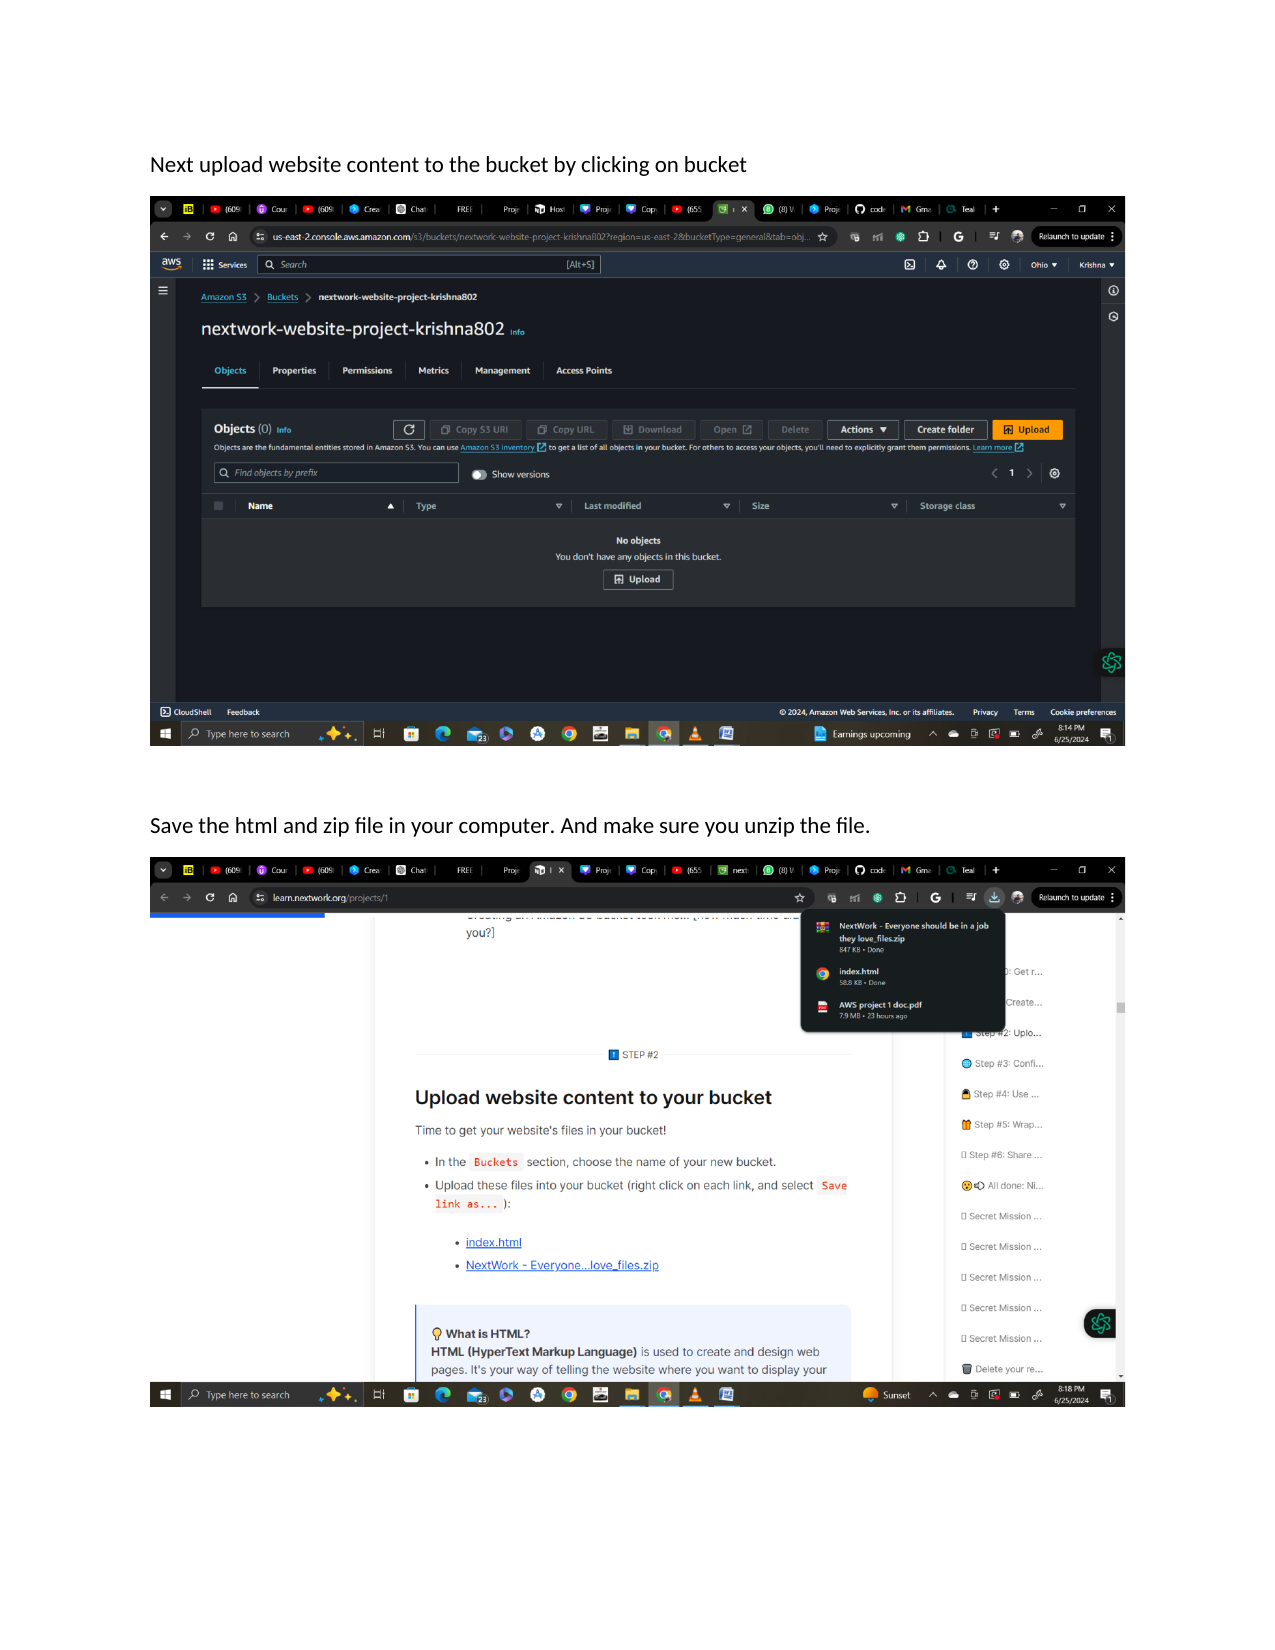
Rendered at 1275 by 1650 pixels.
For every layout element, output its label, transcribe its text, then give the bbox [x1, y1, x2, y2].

picture [150, 857, 1125, 1407]
text Next upload website content to the bucket by clicking on bucket [150, 150, 1125, 178]
picture [150, 196, 1125, 746]
text Save the html and zip file in your computer. And make sure you unzip the file. [150, 811, 1125, 839]
